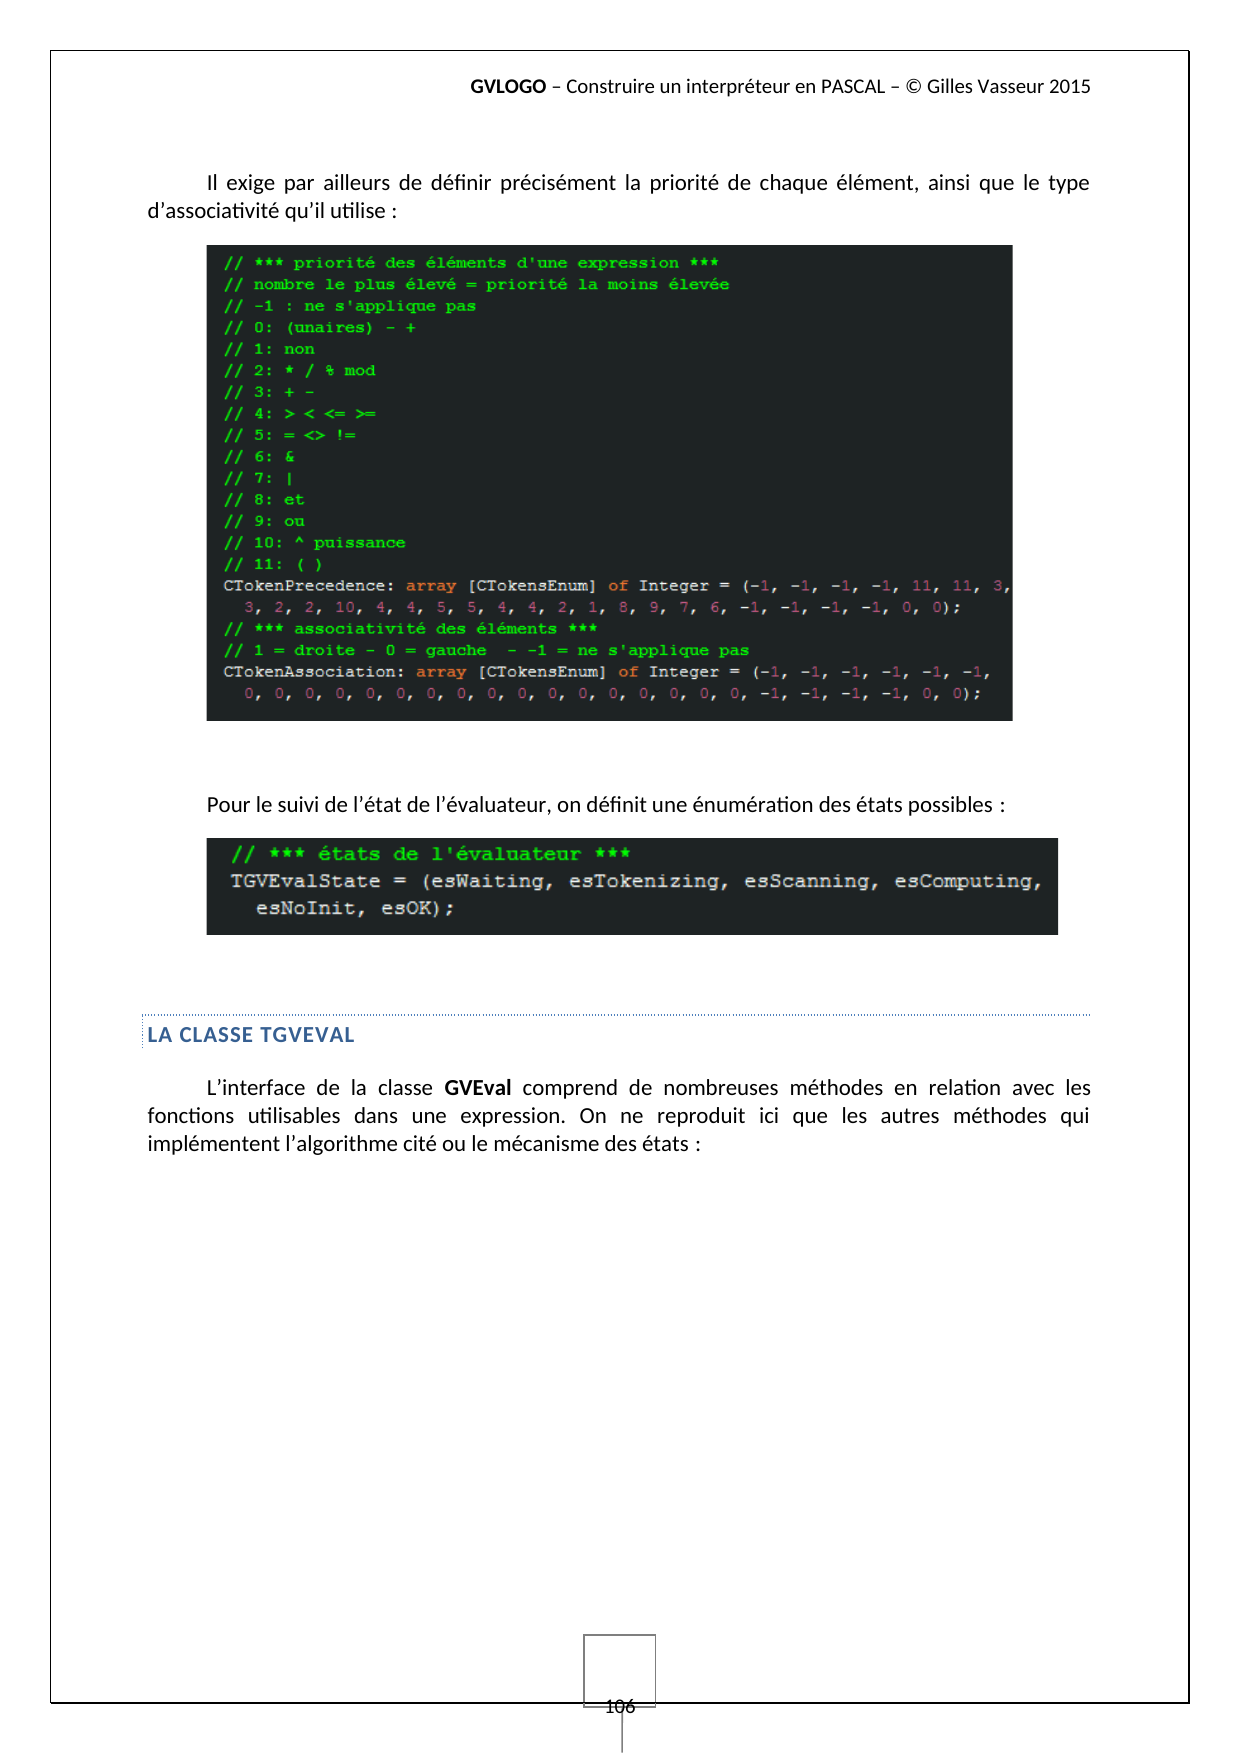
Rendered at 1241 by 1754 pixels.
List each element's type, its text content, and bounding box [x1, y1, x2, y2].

text L’interface de la classe GVEval comprend de nombreuses méthodes en relation avec les fonctions utilisables dans une expression. On ne reproduit ici que les autres méthodes qui implémentent l’algorithme cité ou le mécanisme des états : [147, 1073, 1092, 1157]
picture [206, 245, 1013, 721]
picture [206, 838, 1059, 935]
subtitle La classe TGVEval [142, 1014, 1092, 1048]
text Pour le suivi de l’état de l’évaluateur, on définit une énumération des états possibles : [147, 790, 1092, 818]
text Il exige par ailleurs de définir précisément la priorité de chaque élément, ainsi que le type d’associativité qu’il utilise : [147, 168, 1092, 224]
